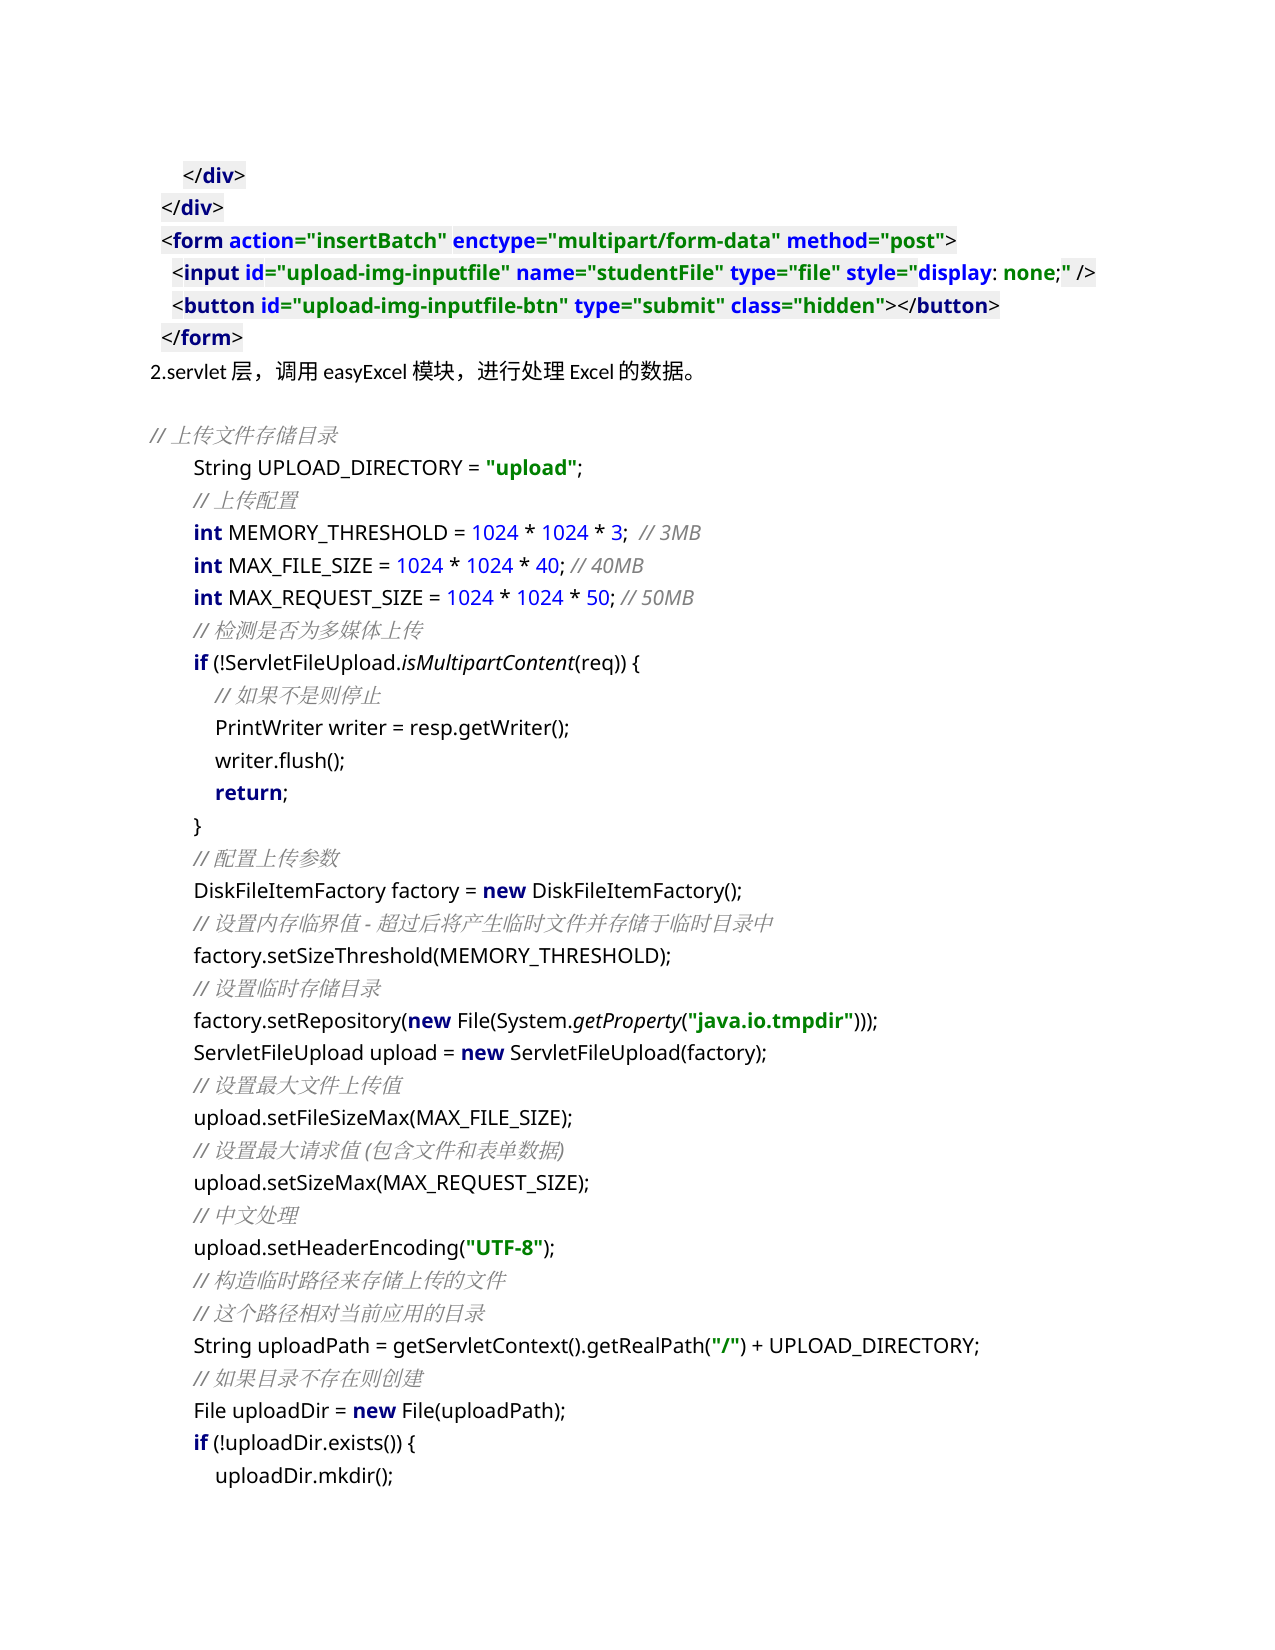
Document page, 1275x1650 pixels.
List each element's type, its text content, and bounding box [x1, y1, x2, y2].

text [150, 159, 1125, 354]
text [150, 419, 1125, 1491]
text 2.servlet层，调用easyExcel模块，进行处理Excel的数据。 [150, 354, 1125, 386]
